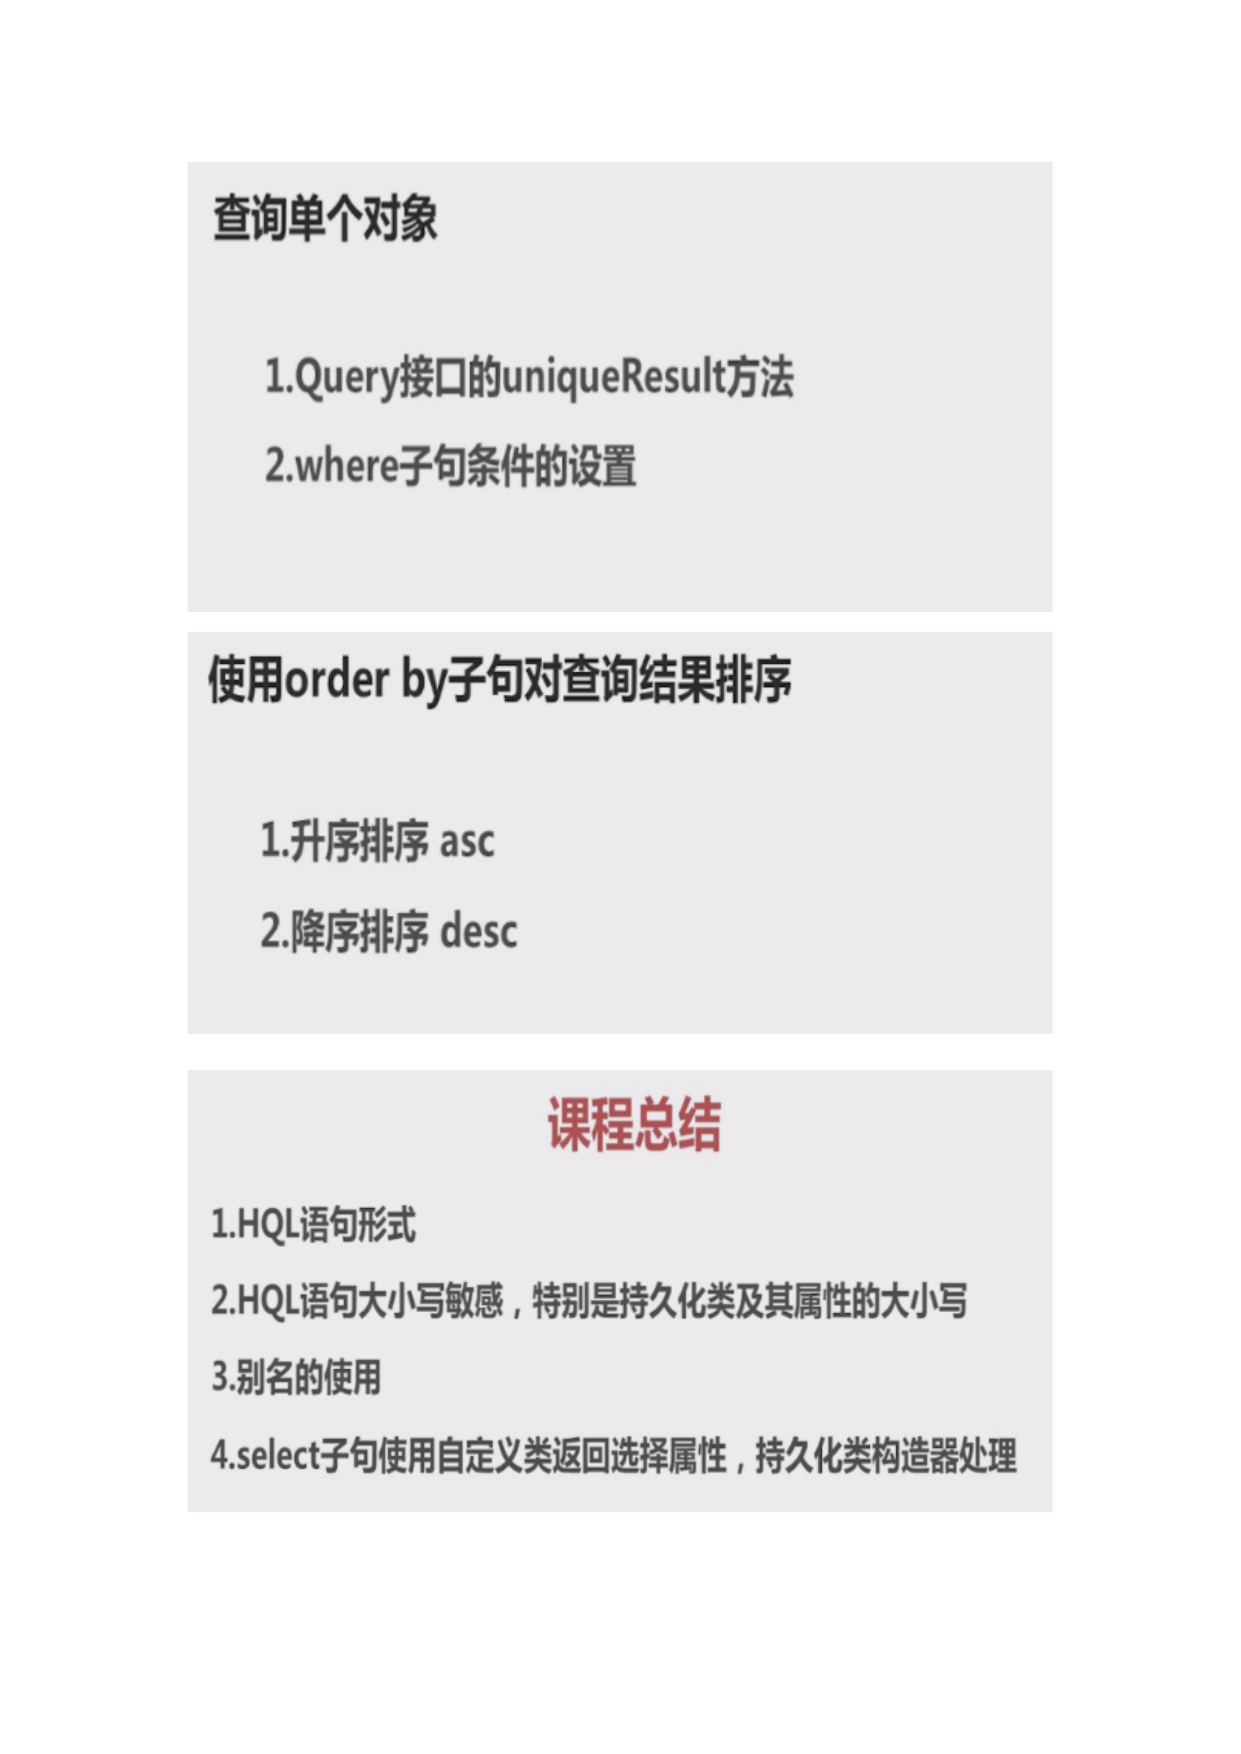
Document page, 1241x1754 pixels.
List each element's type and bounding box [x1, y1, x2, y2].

picture [187, 1070, 1053, 1512]
picture [187, 632, 1053, 1034]
picture [187, 162, 1053, 612]
